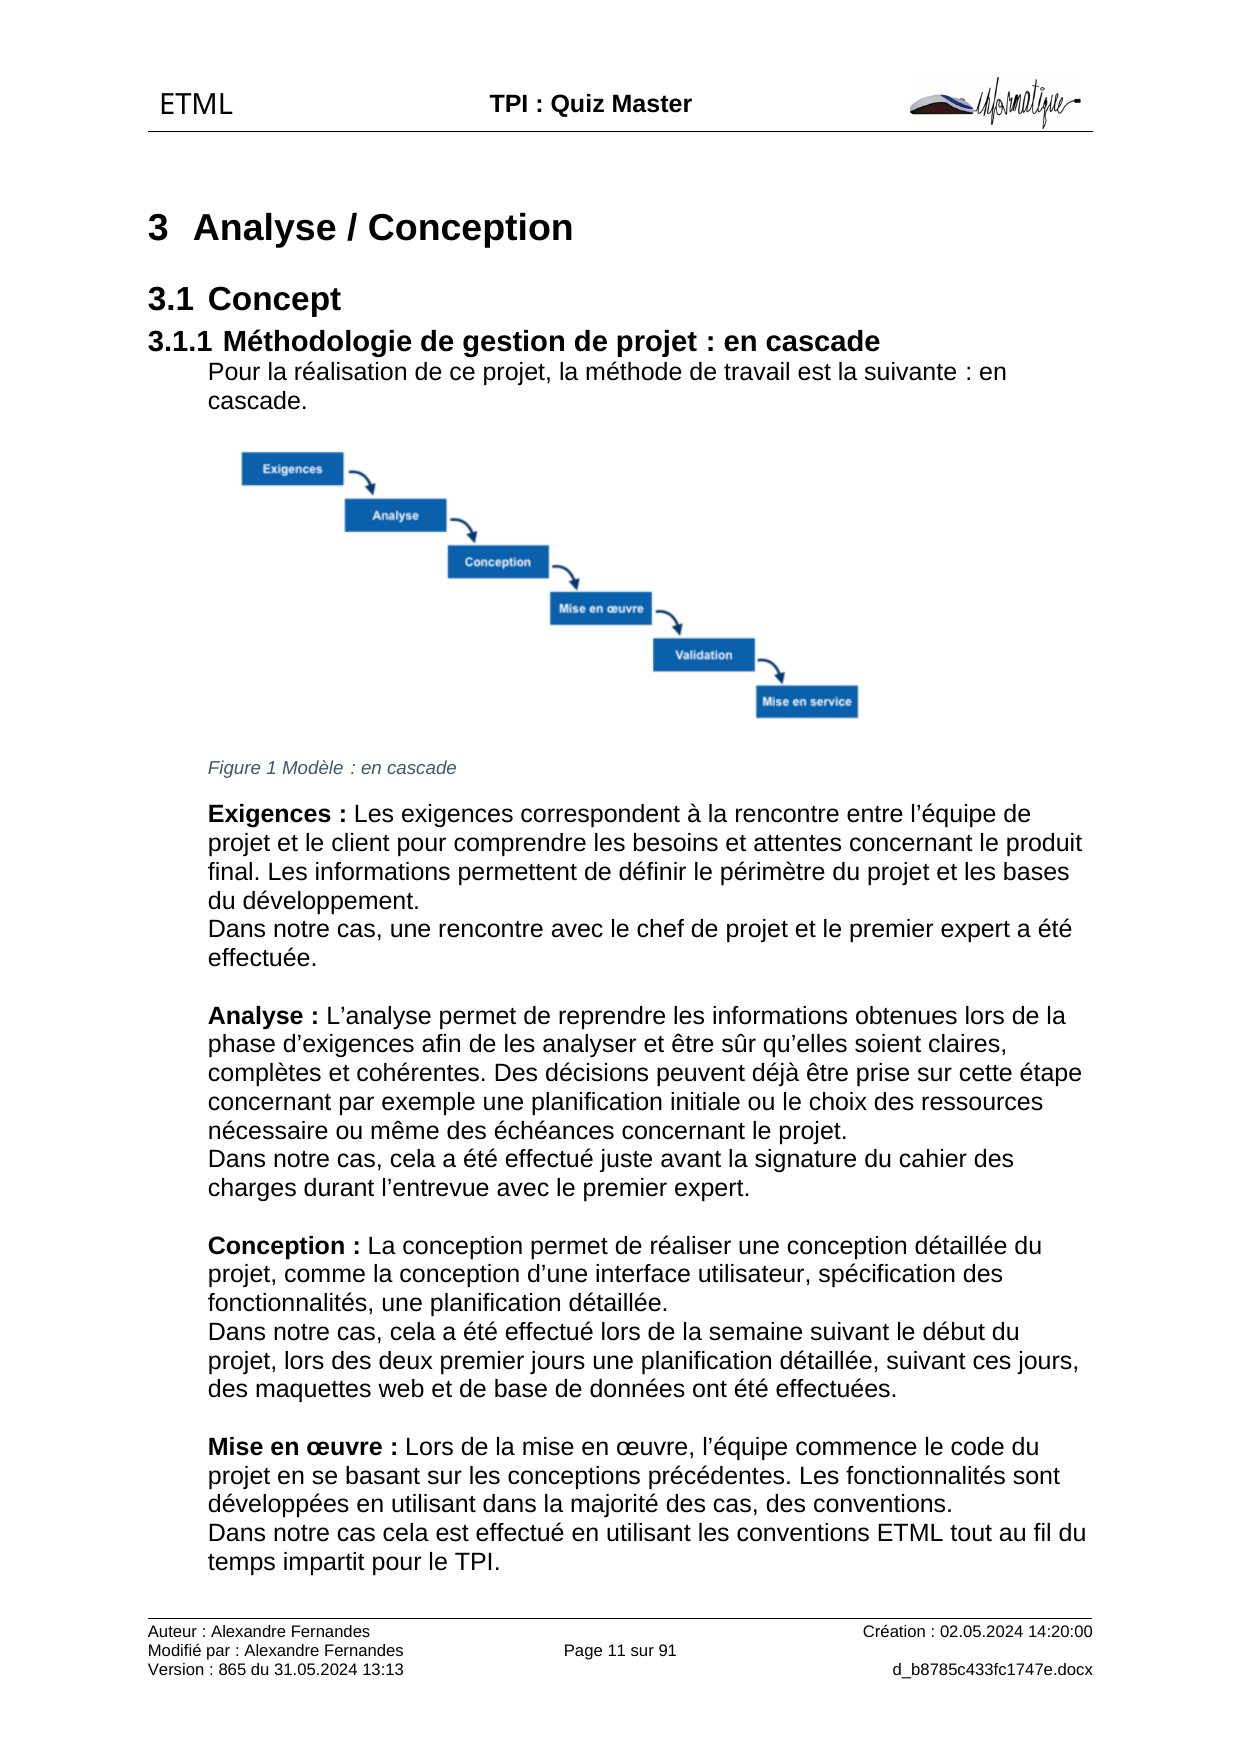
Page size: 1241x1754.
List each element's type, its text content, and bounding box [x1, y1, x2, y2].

text Figure 1 Modèle : en cascade [148, 757, 1092, 779]
text Conception : La conception permet de réaliser une conception détaillée du projet, comme la conception d’une interface utilisateur, spécification des fonctionnalités, une planification détaillée. [208, 1231, 1092, 1317]
subtitle Méthodologie de gestion de projet : en cascade [148, 324, 1092, 357]
text Analyse : L’analyse permet de reprendre les informations obtenues lors de la phase d’exigences afin de les analyser et être sûr qu’elles soient claires, complètes et cohérentes. Des décisions peuvent déjà être prise sur cette étape concernant par exemple une planification initiale ou le choix des ressources nécessaire ou même des échéances concernant le projet. Dans notre cas, cela a été effectué juste avant la signature du cahier des charges durant l’entrevue avec le premier expert. [208, 1001, 1092, 1202]
picture [909, 77, 1082, 129]
subtitle Concept [148, 279, 1092, 318]
subtitle Analyse / Conception [148, 205, 1092, 248]
picture [207, 415, 893, 757]
text Exigences : Les exigences correspondent à la rencontre entre l’équipe de projet et le client pour comprendre les besoins et attentes concernant le produit final. Les informations permettent de définir le périmètre du projet et les bases du développement. Dans notre cas, une rencontre avec le chef de projet et le premier expert a été effectuée. [208, 799, 1092, 972]
text Pour la réalisation de ce projet, la méthode de travail est la suivante : en cascade. [208, 357, 1092, 415]
text Mise en œuvre : Lors de la mise en œuvre, l’équipe commence le code du projet en se basant sur les conceptions précédentes. Les fonctionnalités sont développées en utilisant dans la majorité des cas, des conventions. Dans notre cas cela est effectué en utilisant les conventions ETML tout au fil du temps impartit pour le TPI. [208, 1432, 1092, 1576]
text Dans notre cas, cela a été effectué lors de la semaine suivant le début du projet, lors des deux premier jours une planification détaillée, suivant ces jours, des maquettes web et de base de données ont été effectuées. [208, 1317, 1092, 1403]
